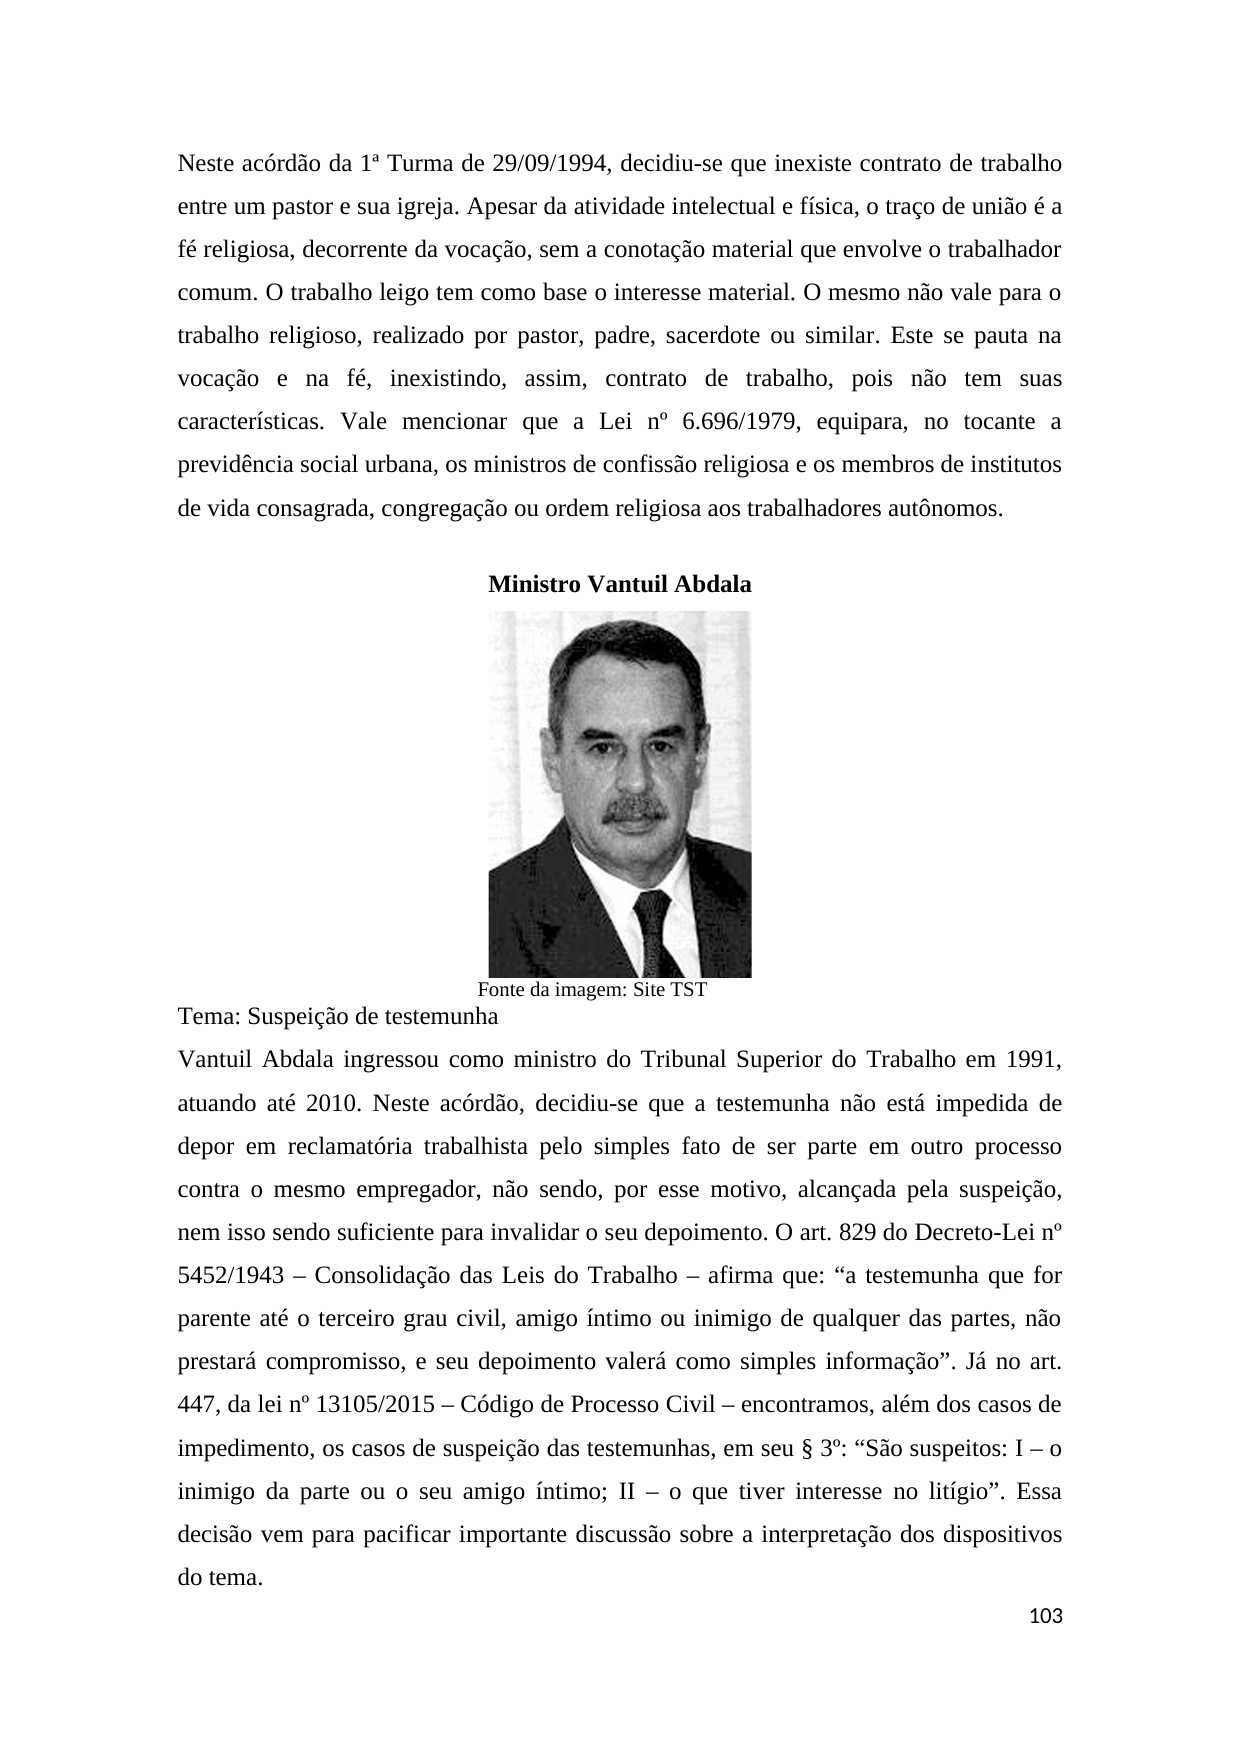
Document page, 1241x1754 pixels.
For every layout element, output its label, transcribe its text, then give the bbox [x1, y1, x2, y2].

text Fonte da imagem: Site TST [402, 977, 1063, 1001]
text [177, 148, 1063, 521]
text Ministro Vantuil Abdala [177, 569, 1063, 597]
text Vantuil Abdala ingressou como ministro do Tribunal Superior do Trabalho em 1991, atuando até 2010. Neste acórdão, decidiu-se que a testemunha não está impedida de depor em reclamatória trabalhista pelo simples fato de ser parte em outro processo contra o mesmo empregador, não sendo, por esse motivo, alcançada pela suspeição, nem isso sendo suficiente para invalidar o seu depoimento. O art. 829 do Decreto-Lei nº 5452/1943 – Consolidação das Leis do Trabalho – afirma que: “a testemunha que for parente até o terceiro grau civil, amigo íntimo ou inimigo de qualquer das partes, não prestará compromisso, e seu depoimento valerá como simples informação”. Já no art. 447, da lei nº 13105/2015 – Código de Processo Civil – encontramos, além dos casos de impedimento, os casos de suspeição das testemunhas, em seu § 3º: “São suspeitos: I – o inimigo da parte ou o seu amigo íntimo; II – o que tiver interesse no litígio”. Essa decisão vem para pacificar importante discussão sobre a interpretação dos dispositivos do tema. [177, 1044, 1063, 1591]
picture [488, 611, 752, 978]
text Tema: Suspeição de testemunha [177, 1001, 1063, 1030]
